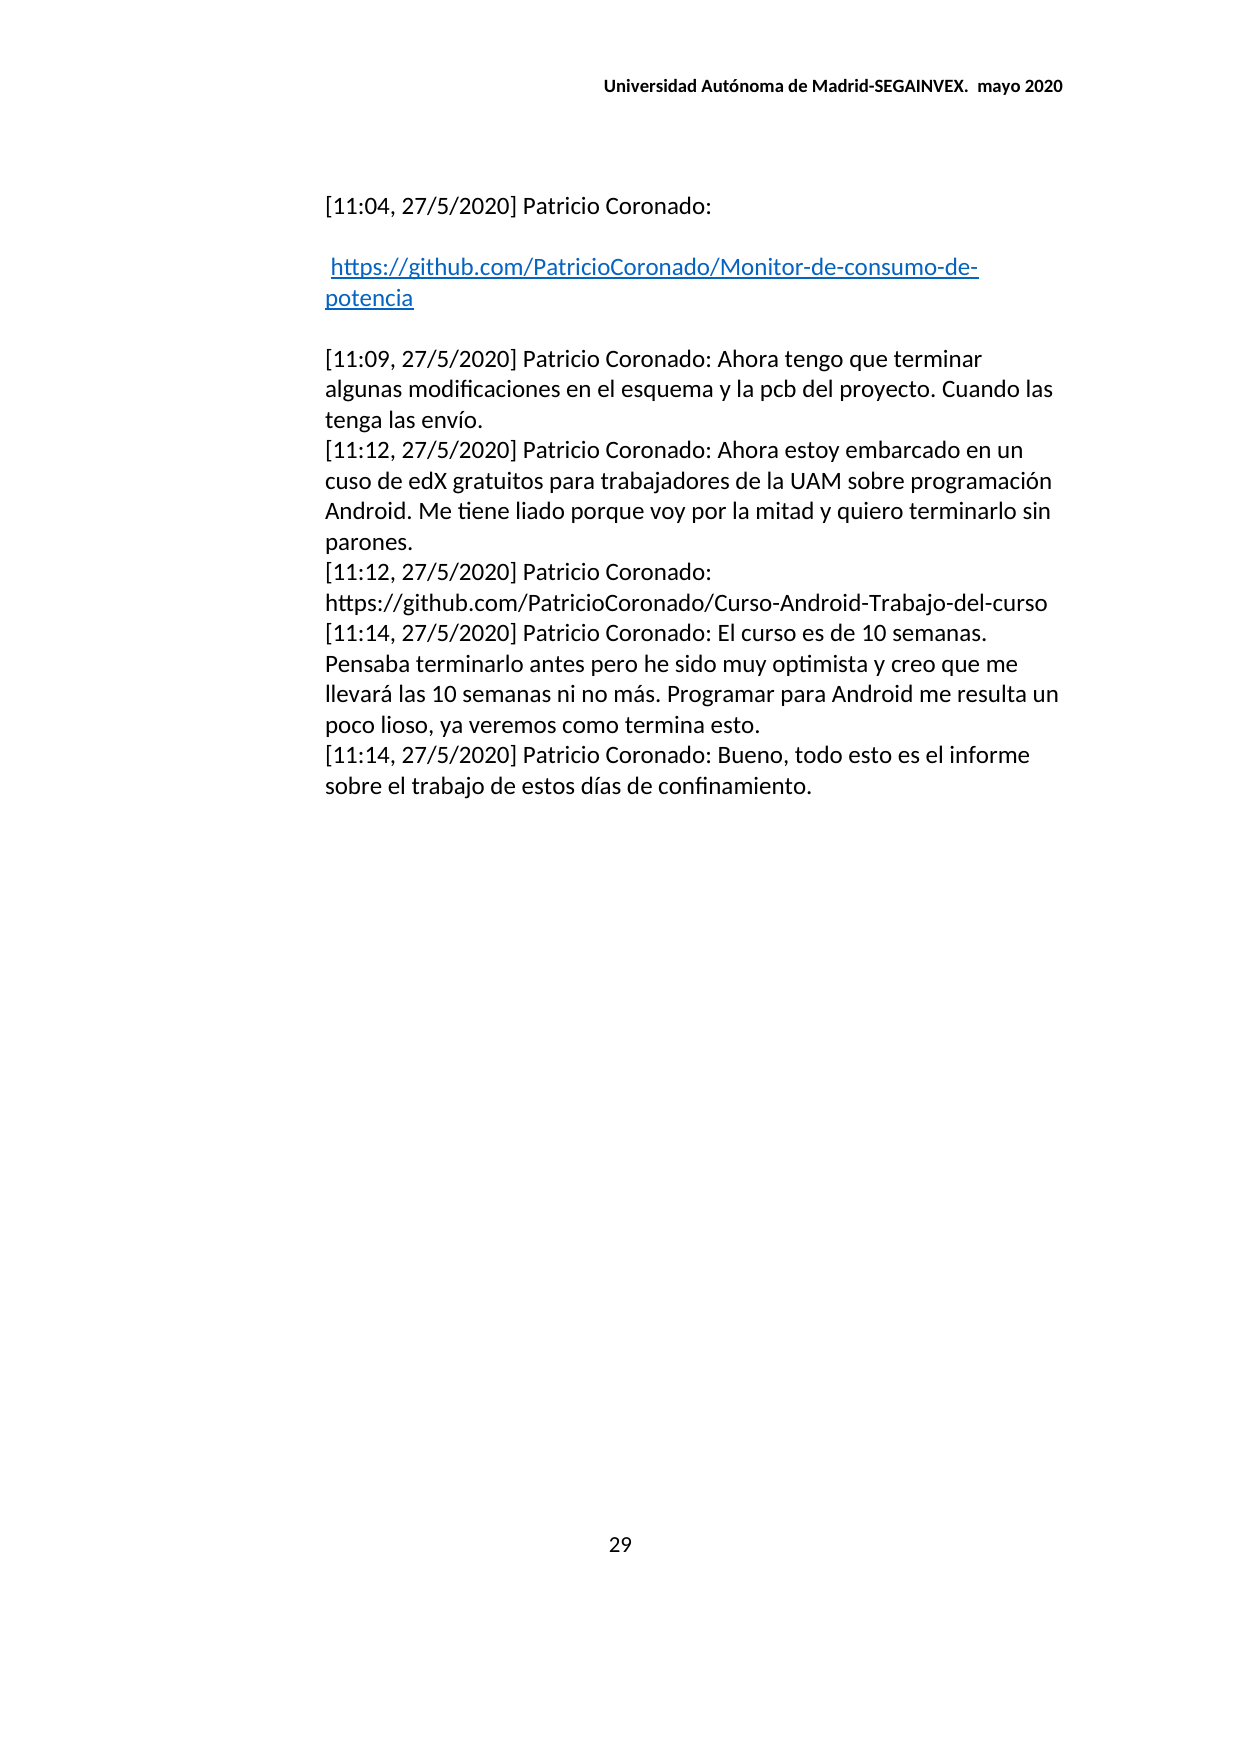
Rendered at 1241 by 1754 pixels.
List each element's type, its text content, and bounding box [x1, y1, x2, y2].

text [11:14, 27/5/2020] Patricio Coronado: El curso es de 10 semanas. Pensaba terminarlo antes pero he sido muy optimista y creo que me llevará las 10 semanas ni no más. Programar para Android me resulta un poco lioso, ya veremos como termina esto. [325, 618, 1063, 740]
text [11:04, 27/5/2020] Patricio Coronado: [325, 190, 1063, 221]
text https://github.com/PatricioCoronado/Monitor-de-consumo-de-potencia [325, 251, 1063, 312]
text [11:14, 27/5/2020] Patricio Coronado: Bueno, todo esto es el informe sobre el trabajo de estos días de confinamiento. [325, 740, 1063, 801]
text [11:12, 27/5/2020] Patricio Coronado: https://github.com/PatricioCoronado/Curso-Android-Trabajo-del-curso [325, 557, 1063, 618]
text [11:12, 27/5/2020] Patricio Coronado: Ahora estoy embarcado en un cuso de edX gratuitos para trabajadores de la UAM sobre programación Android. Me tiene liado porque voy por la mitad y quiero terminarlo sin parones. [325, 434, 1063, 557]
text [11:09, 27/5/2020] Patricio Coronado: Ahora tengo que terminar algunas modificaciones en el esquema y la pcb del proyecto. Cuando las tenga las envío. [325, 343, 1063, 434]
